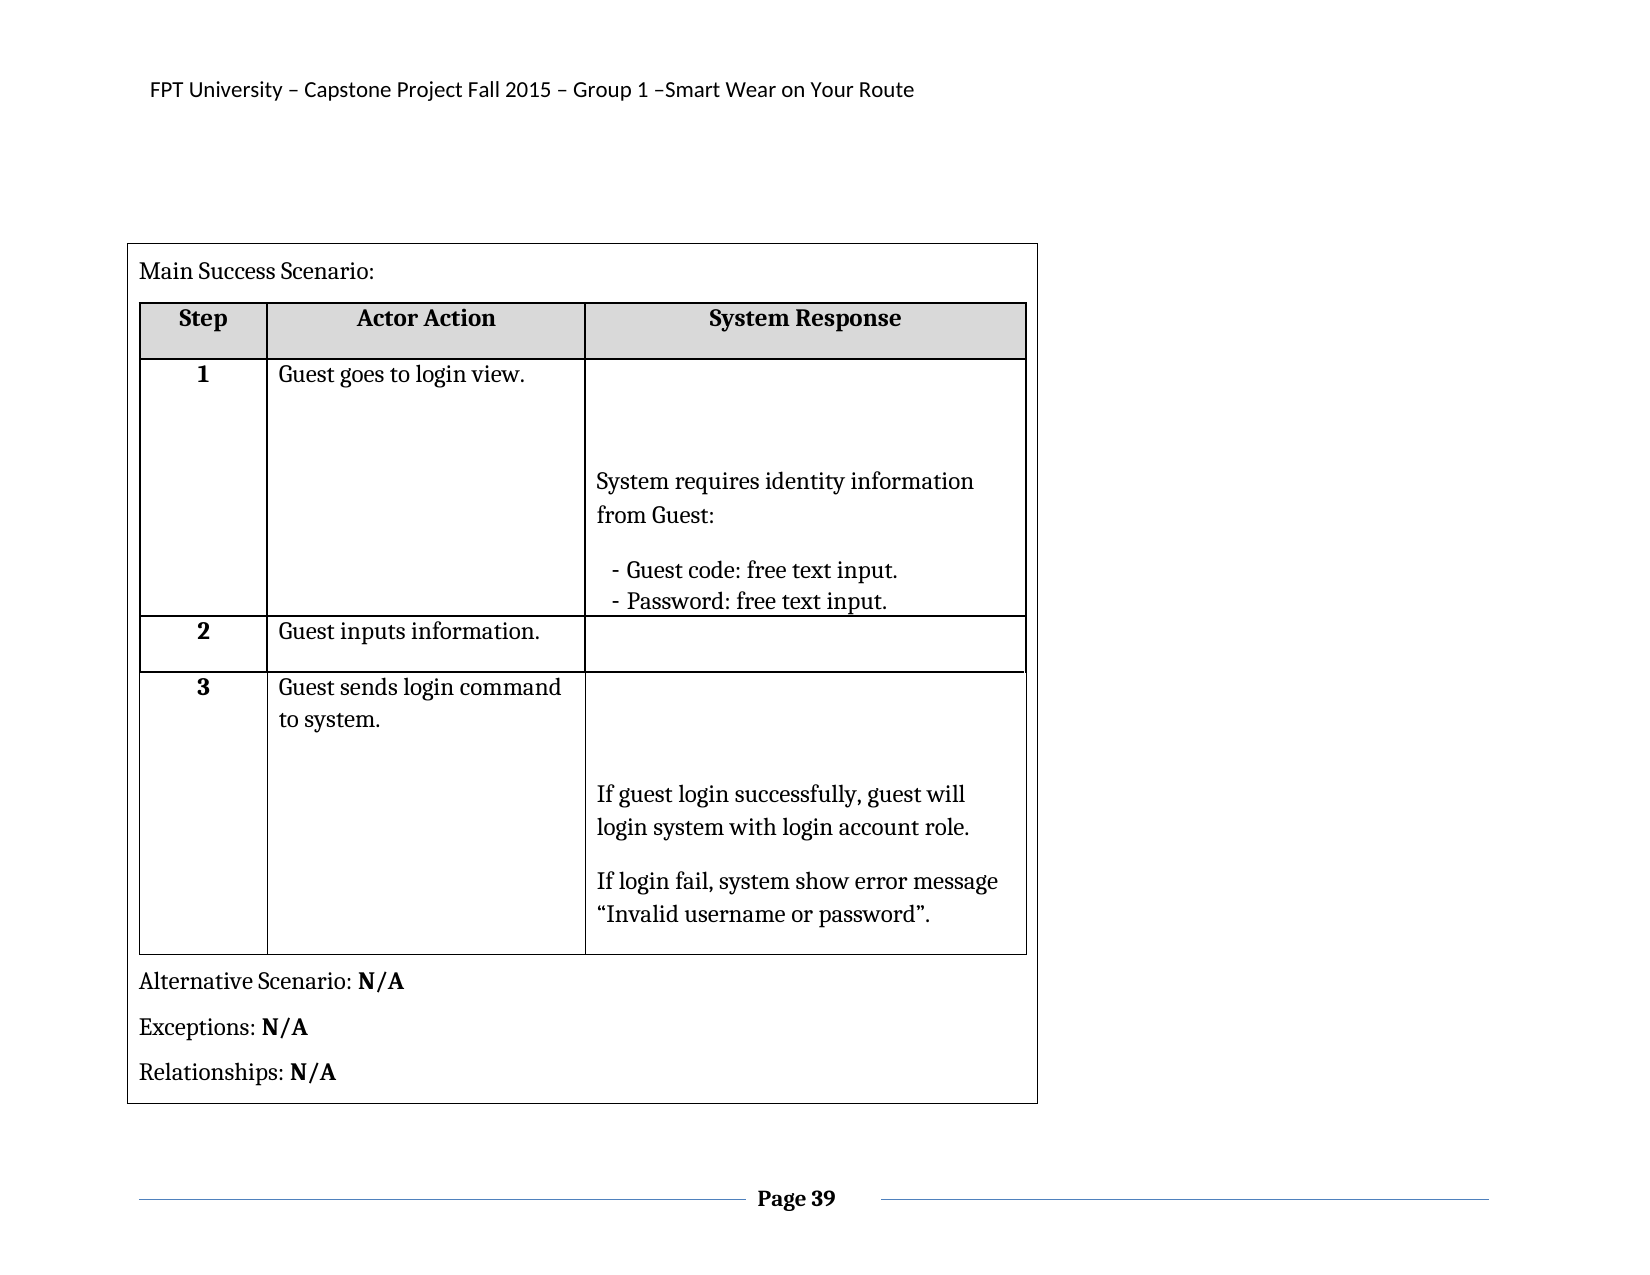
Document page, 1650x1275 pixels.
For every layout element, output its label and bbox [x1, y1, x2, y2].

table_cell [128, 244, 1037, 1103]
